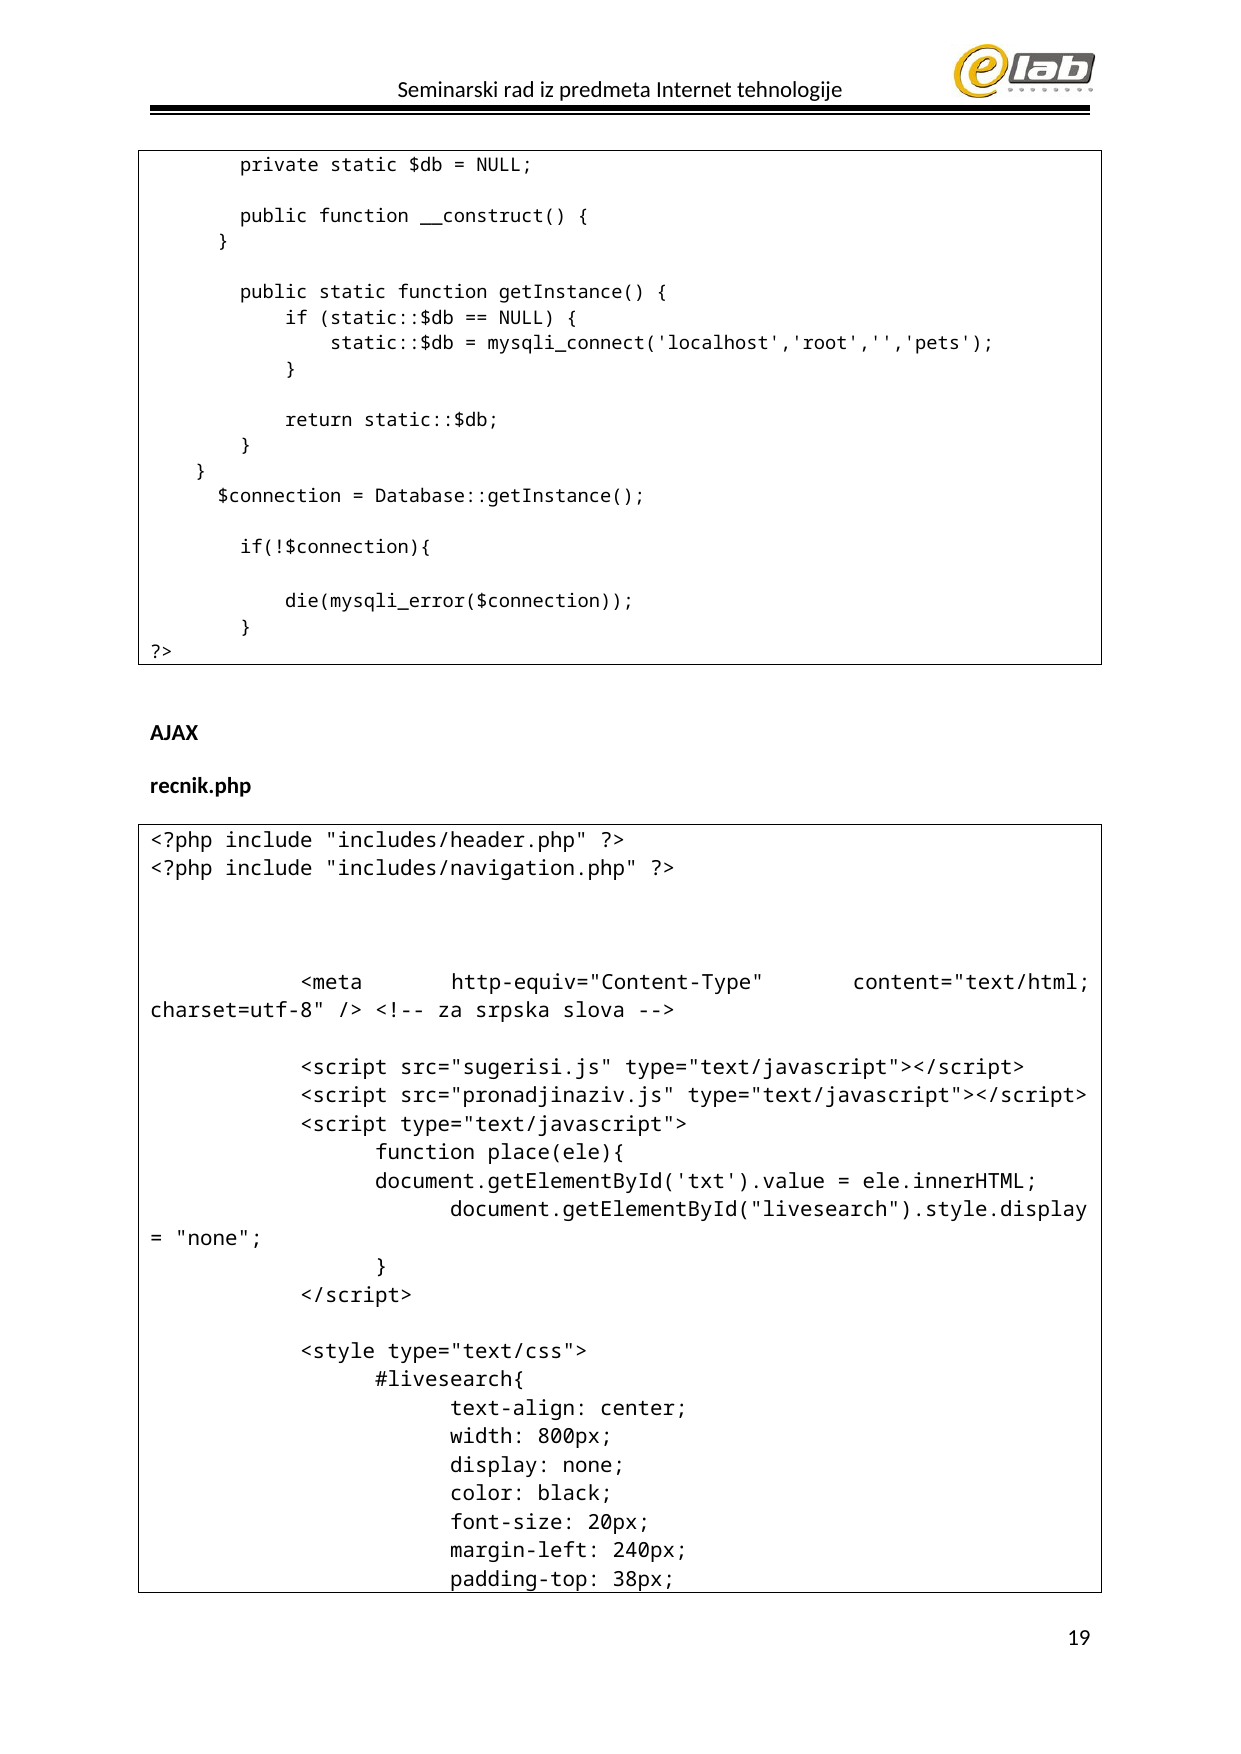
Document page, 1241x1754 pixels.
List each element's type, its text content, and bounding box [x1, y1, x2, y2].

picture [951, 44, 1096, 98]
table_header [139, 151, 1101, 664]
text AJAX [150, 718, 1090, 746]
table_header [139, 825, 1101, 1592]
text recnik.php [150, 771, 1090, 799]
